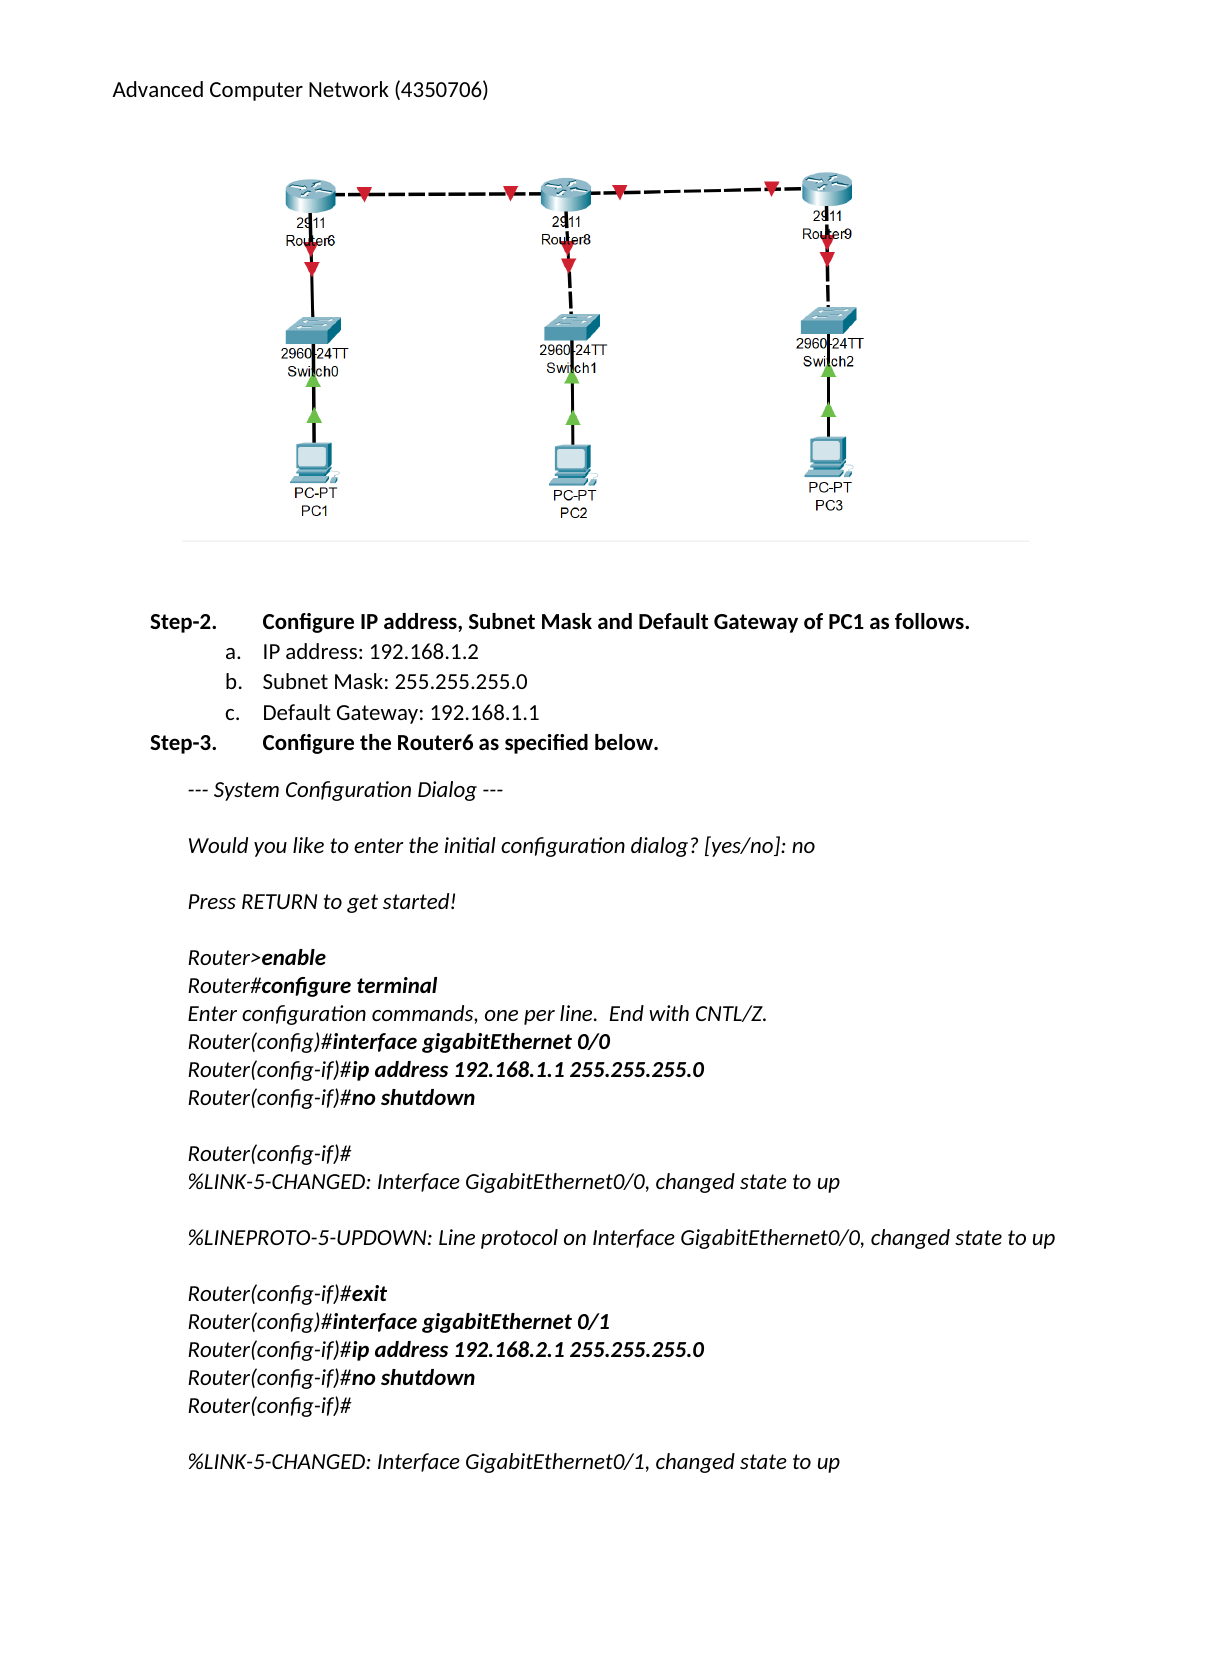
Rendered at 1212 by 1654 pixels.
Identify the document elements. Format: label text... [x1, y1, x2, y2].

list IP address: 192.168.1.2 [225, 637, 1099, 665]
text Router(config)#interface gigabitEthernet 0/0 [187, 1027, 1099, 1055]
list Default Gateway: 192.168.1.1 [225, 698, 1099, 726]
picture [182, 150, 1029, 542]
text Router(config-if)#no shutdown [187, 1083, 1099, 1111]
text Enter configuration commands, one per line. End with CNTL/Z. [187, 999, 1099, 1027]
list Configure the Router6 as specified below. [150, 728, 1099, 756]
text %LINK-5-CHANGED: Interface GigabitEthernet0/0, changed state to up [187, 1167, 1099, 1195]
list Configure IP address, Subnet Mask and Default Gateway of PC1 as follows. [150, 607, 1099, 635]
text Router>enable [187, 943, 1099, 971]
text --- System Configuration Dialog --- [187, 775, 1099, 803]
text Router#configure terminal [187, 971, 1099, 999]
text Router(config-if)#ip address 192.168.1.1 255.255.255.0 [187, 1055, 1099, 1083]
text Router(config)#interface gigabitEthernet 0/1 [187, 1307, 1099, 1335]
text Router(config-if)# [187, 1139, 1099, 1167]
text Press RETURN to get started! [187, 887, 1099, 915]
text Router(config-if)#no shutdown [187, 1363, 1099, 1391]
text %LINEPROTO-5-UPDOWN: Line protocol on Interface GigabitEthernet0/0, changed state to up [187, 1223, 1099, 1251]
text Router(config-if)#exit [187, 1279, 1099, 1307]
text %LINK-5-CHANGED: Interface GigabitEthernet0/1, changed state to up [187, 1447, 1099, 1475]
list Subnet Mask: 255.255.255.0 [225, 667, 1099, 695]
text Would you like to enter the initial configuration dialog? [yes/no]: no [187, 831, 1099, 859]
text Router(config-if)#ip address 192.168.2.1 255.255.255.0 [187, 1335, 1099, 1363]
text Router(config-if)# [187, 1391, 1099, 1419]
